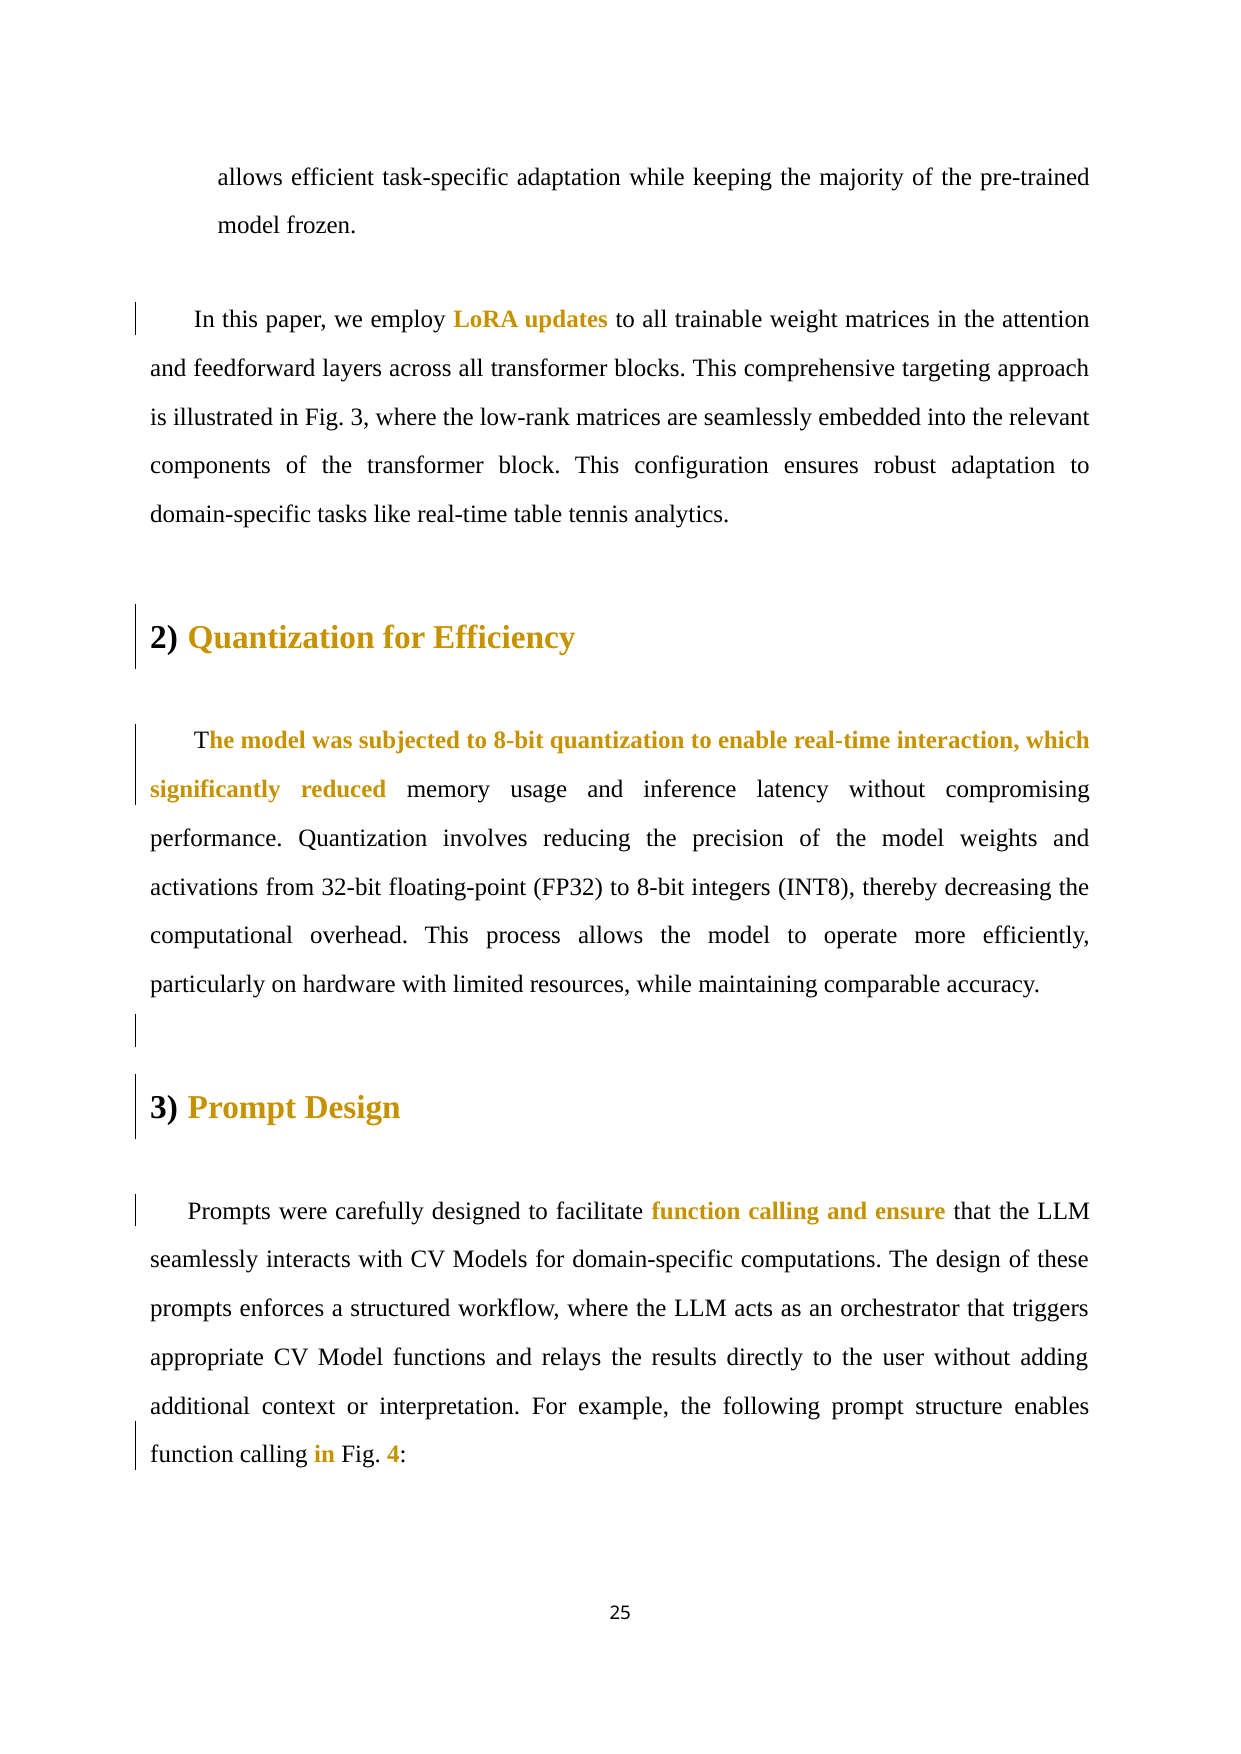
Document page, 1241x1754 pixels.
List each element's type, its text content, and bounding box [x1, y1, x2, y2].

text In this paper, we employ LoRA updates to all trainable weight matrices in the attention and feedforward layers across all transformer blocks. This comprehensive targeting approach is illustrated in Fig. 3, where the low-rank matrices are seamlessly embedded into the relevant components of the transformer block. This configuration ensures robust adaptation to domain-specific tasks like real-time table tennis analytics. [150, 302, 1090, 530]
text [217, 160, 1090, 241]
subtitle Prompt Design [150, 1074, 1090, 1139]
text Prompts were carefully designed to facilitate function calling and ensure that the LLM seamlessly interacts with CV Models for domain-specific computations. The design of these prompts enforces a structured workflow, where the LLM acts as an orchestrator that triggers appropriate CV Model functions and relays the results directly to the user without adding additional context or interpretation. For example, the following prompt structure enables function calling in Fig. 4: [150, 1194, 1090, 1470]
text The model was subjected to 8-bit quantization to enable real-time interaction, which significantly reduced memory usage and inference latency without compromising performance. Quantization involves reducing the precision of the model weights and activations from 32-bit floating-point (FP32) to 8-bit integers (INT8), thereby decreasing the computational overhead. This process allows the model to operate more efficiently, particularly on hardware with limited resources, while maintaining comparable accuracy. [150, 724, 1090, 1000]
subtitle Quantization for Efficiency [150, 604, 1090, 669]
